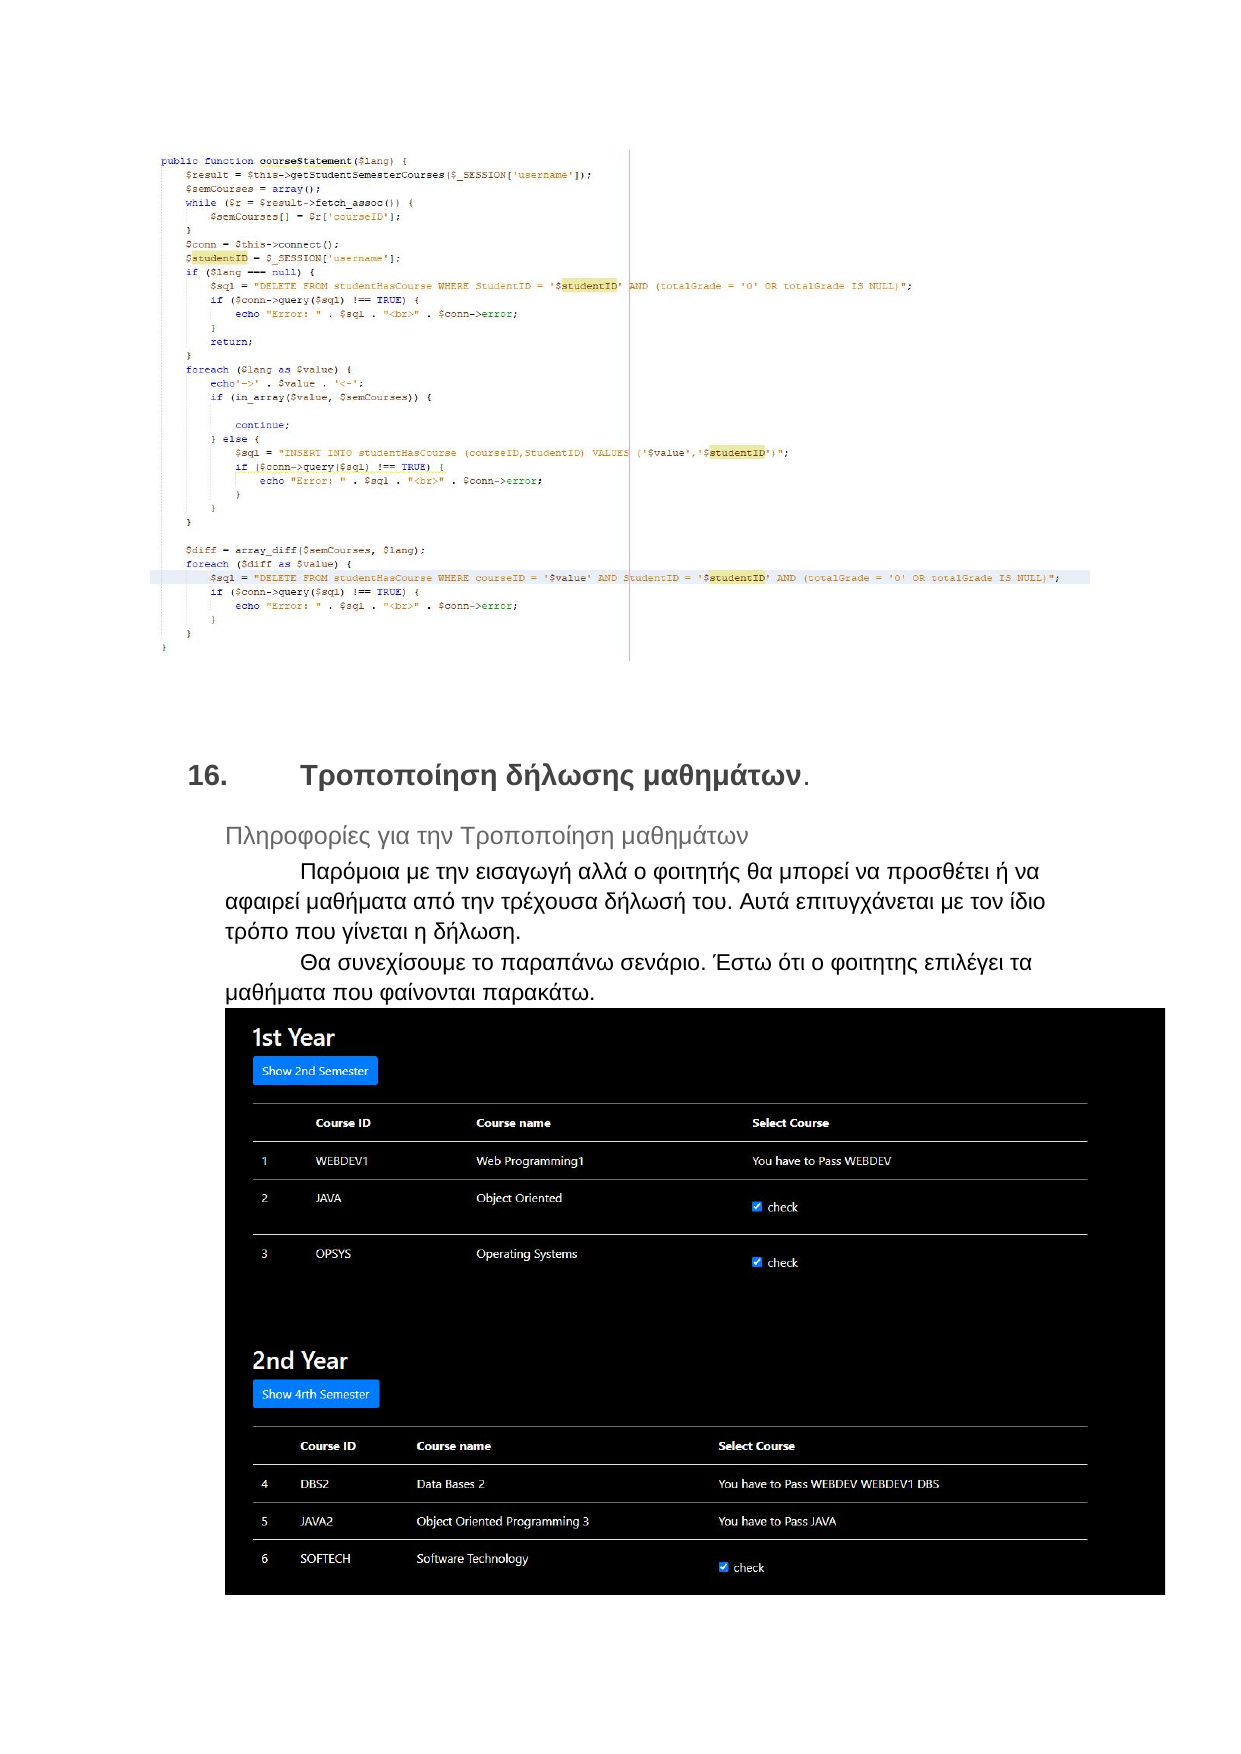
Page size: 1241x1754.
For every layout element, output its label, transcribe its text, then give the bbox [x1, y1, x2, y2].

picture [150, 150, 1091, 661]
text Παρόμοια με την εισαγωγή αλλά ο φοιτητής θα μπορεί να προσθέτει ή να αφαιρεί μαθήματα από την τρέχουσα δήλωσή του. Αυτά επιτυγχάνεται με τον ίδιο τρόπο που γίνεται η δήλωση. [225, 858, 1090, 944]
subtitle Πληροφορίες για την Τροποποίηση μαθημάτων [225, 821, 1090, 849]
picture [225, 1008, 1166, 1595]
text Θα συνεχίσουμε το παραπάνω σενάριο. Έστω ότι ο φοιτητης επιλέγει τα μαθήματα που φαίνονται παρακάτω. [225, 948, 1090, 1008]
subtitle Τροποποίηση δήλωσης μαθημάτων. [187, 758, 1090, 792]
